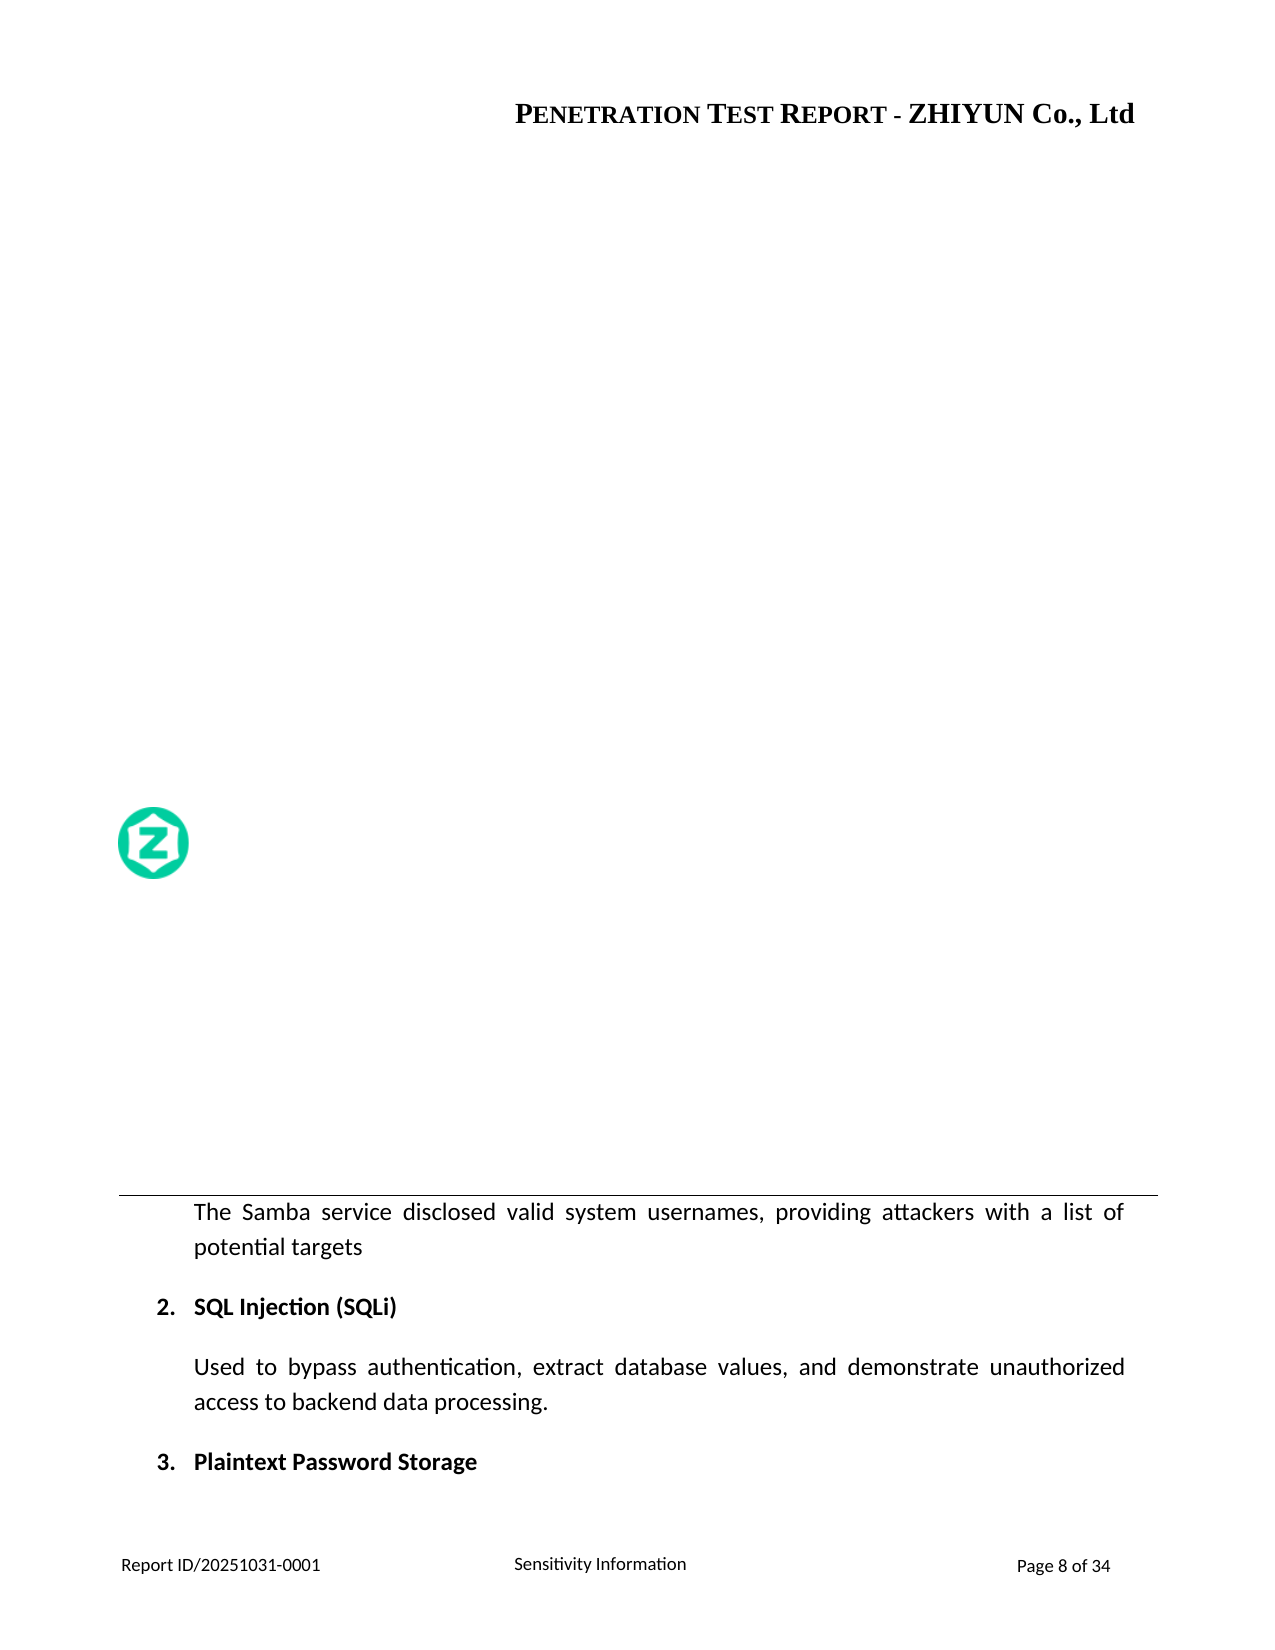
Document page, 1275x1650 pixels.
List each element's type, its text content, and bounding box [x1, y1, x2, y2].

text Used to bypass authentication, extract database values, and demonstrate unauthorized access to backend data processing. [194, 1351, 1127, 1417]
text The Samba service disclosed valid system usernames, providing attackers with a list of potential targets [194, 1196, 1127, 1262]
list Plaintext Password Storage [156, 1446, 1127, 1477]
picture [118, 807, 189, 879]
list SQL Injection (SQLi) [156, 1291, 1127, 1322]
